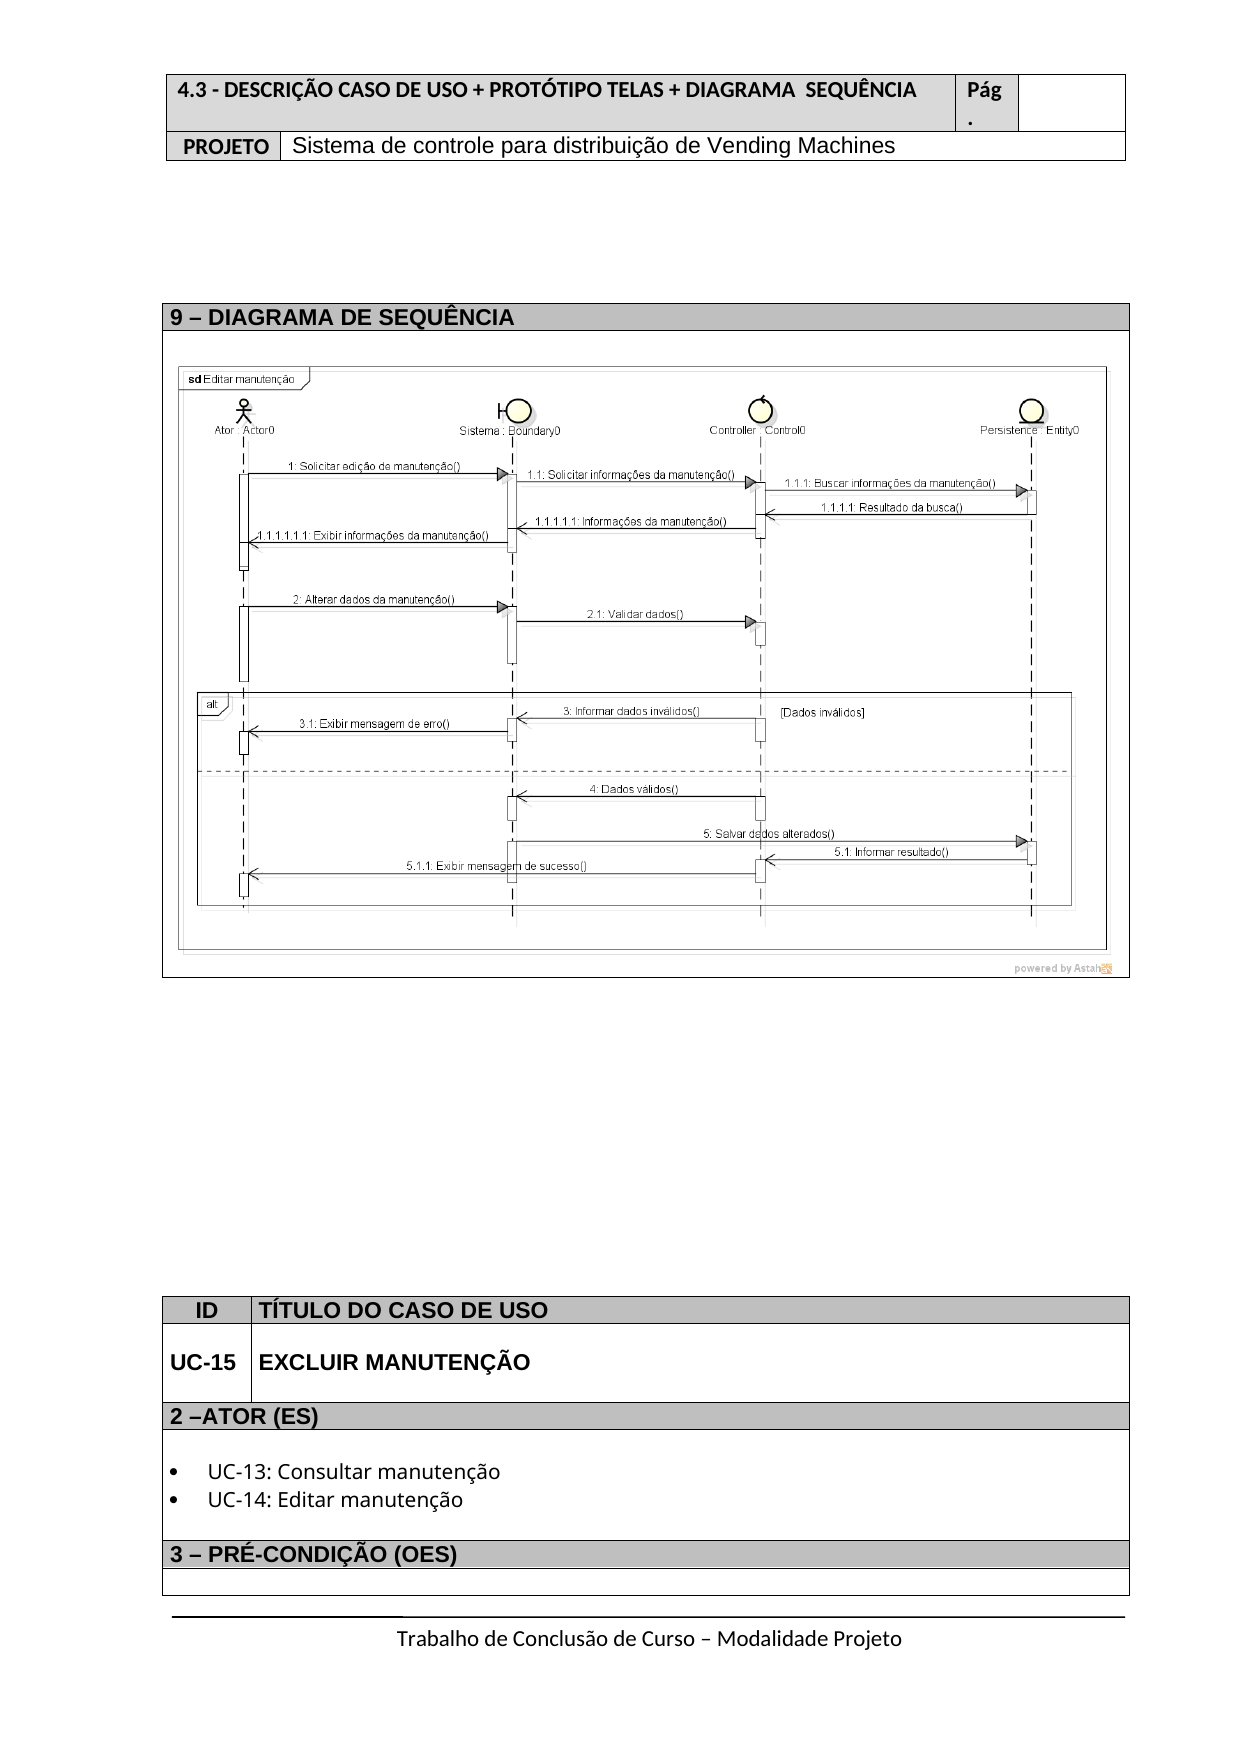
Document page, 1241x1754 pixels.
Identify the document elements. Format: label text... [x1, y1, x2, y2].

table_header 9 – DIAGRAMA DE SEQUÊNCIA [163, 304, 1129, 330]
table_header TÍTULO DO CASO DE USO [252, 1297, 1129, 1323]
table_cell 3 – PRÉ-CONDIÇÃO (OES) [163, 1541, 1129, 1567]
table_cell 2 –ATOR (ES) [163, 1403, 1129, 1429]
table_cell UC-15 [163, 1324, 251, 1402]
table_header ID [163, 1297, 251, 1323]
picture [169, 357, 1115, 977]
table_cell UC-13: Consultar manutenção UC-14: Editar manutenção [163, 1430, 1129, 1540]
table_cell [163, 1569, 1129, 1595]
table_cell EXCLUIR MANUTENÇÃO [252, 1324, 1129, 1402]
table_cell [163, 331, 1129, 977]
